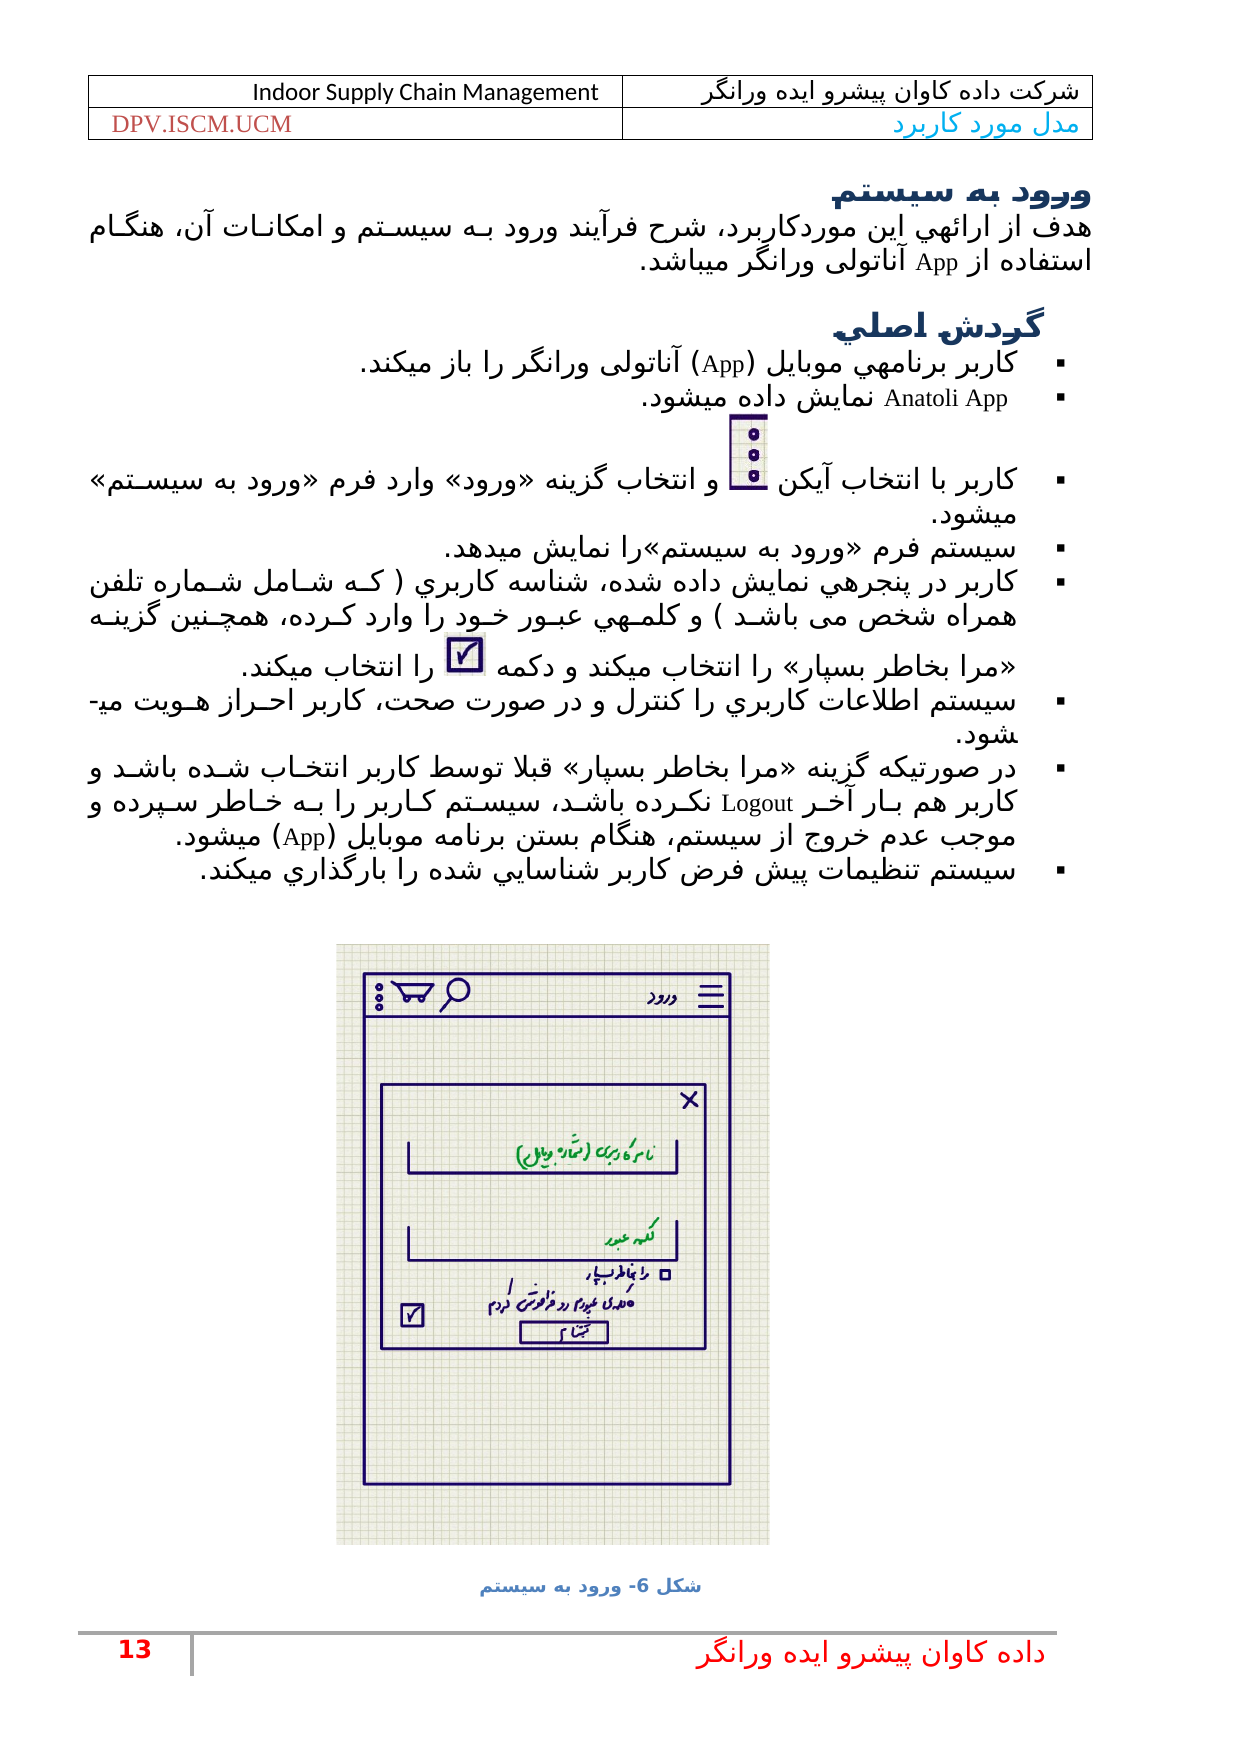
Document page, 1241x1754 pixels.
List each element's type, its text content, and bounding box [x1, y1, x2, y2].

picture [729, 413, 768, 490]
list در صورتيكه گزينه «مرا بخاطر بسپار» قبلا توسط كاربر انتخاب شده باشد و كاربر هم بار آخر Logout نكرده باشد، سيستم كاربر را به خاطر سپرده و موجب عدم خروج از سيستم، هنگام بستن برنامه موبايل (App) ميشود. [89, 751, 1055, 853]
list كاربر در پنجرهي نمايش داده شده، شناسه كاربري ( که شامل شماره تلفن همراه شخص می باشد ) و كلمهي عبور خود را وارد کرده، همچنین گزینه «مرا بخاطر بسپار» را انتخاب میکند و دکمه را انتخاب ميكند. [89, 564, 1055, 683]
list سيستم اطلاعات كاربري را كنترل و در صورت صحت، كاربر احراز هويت ميشود. [89, 683, 1055, 751]
list كاربر با انتخاب آیکن و انتخاب گزينه «ورود» وارد فرم «ورود به سيستم» میشود. [89, 413, 1055, 530]
text شکل 6- ورود به سیستم [89, 1575, 1092, 1597]
subtitle ورود به سيستم [89, 171, 1092, 209]
picture [336, 944, 770, 1545]
list سيستم تنظيمات پيش فرض كاربر شناسايي شده را بارگذاري ميكند. [89, 853, 1055, 887]
list سيستم فرم «ورود به سيستم»را نمايش ميدهد. [89, 530, 1055, 564]
picture [443, 632, 487, 676]
text هدف از ارائهي اين موردكاربرد، شرح فرآيند ورود به سيستم و امكانات آن، هنگام استفاده از App آناتولی ورانگر ميباشد. [89, 209, 1092, 277]
subtitle گردش اصلي [89, 306, 1092, 345]
list Anatoli App نمايش داده ميشود. [89, 379, 1055, 413]
list كاربر برنامهي موبايل (App) آناتولی ورانگر را باز ميكند. [89, 345, 1055, 379]
